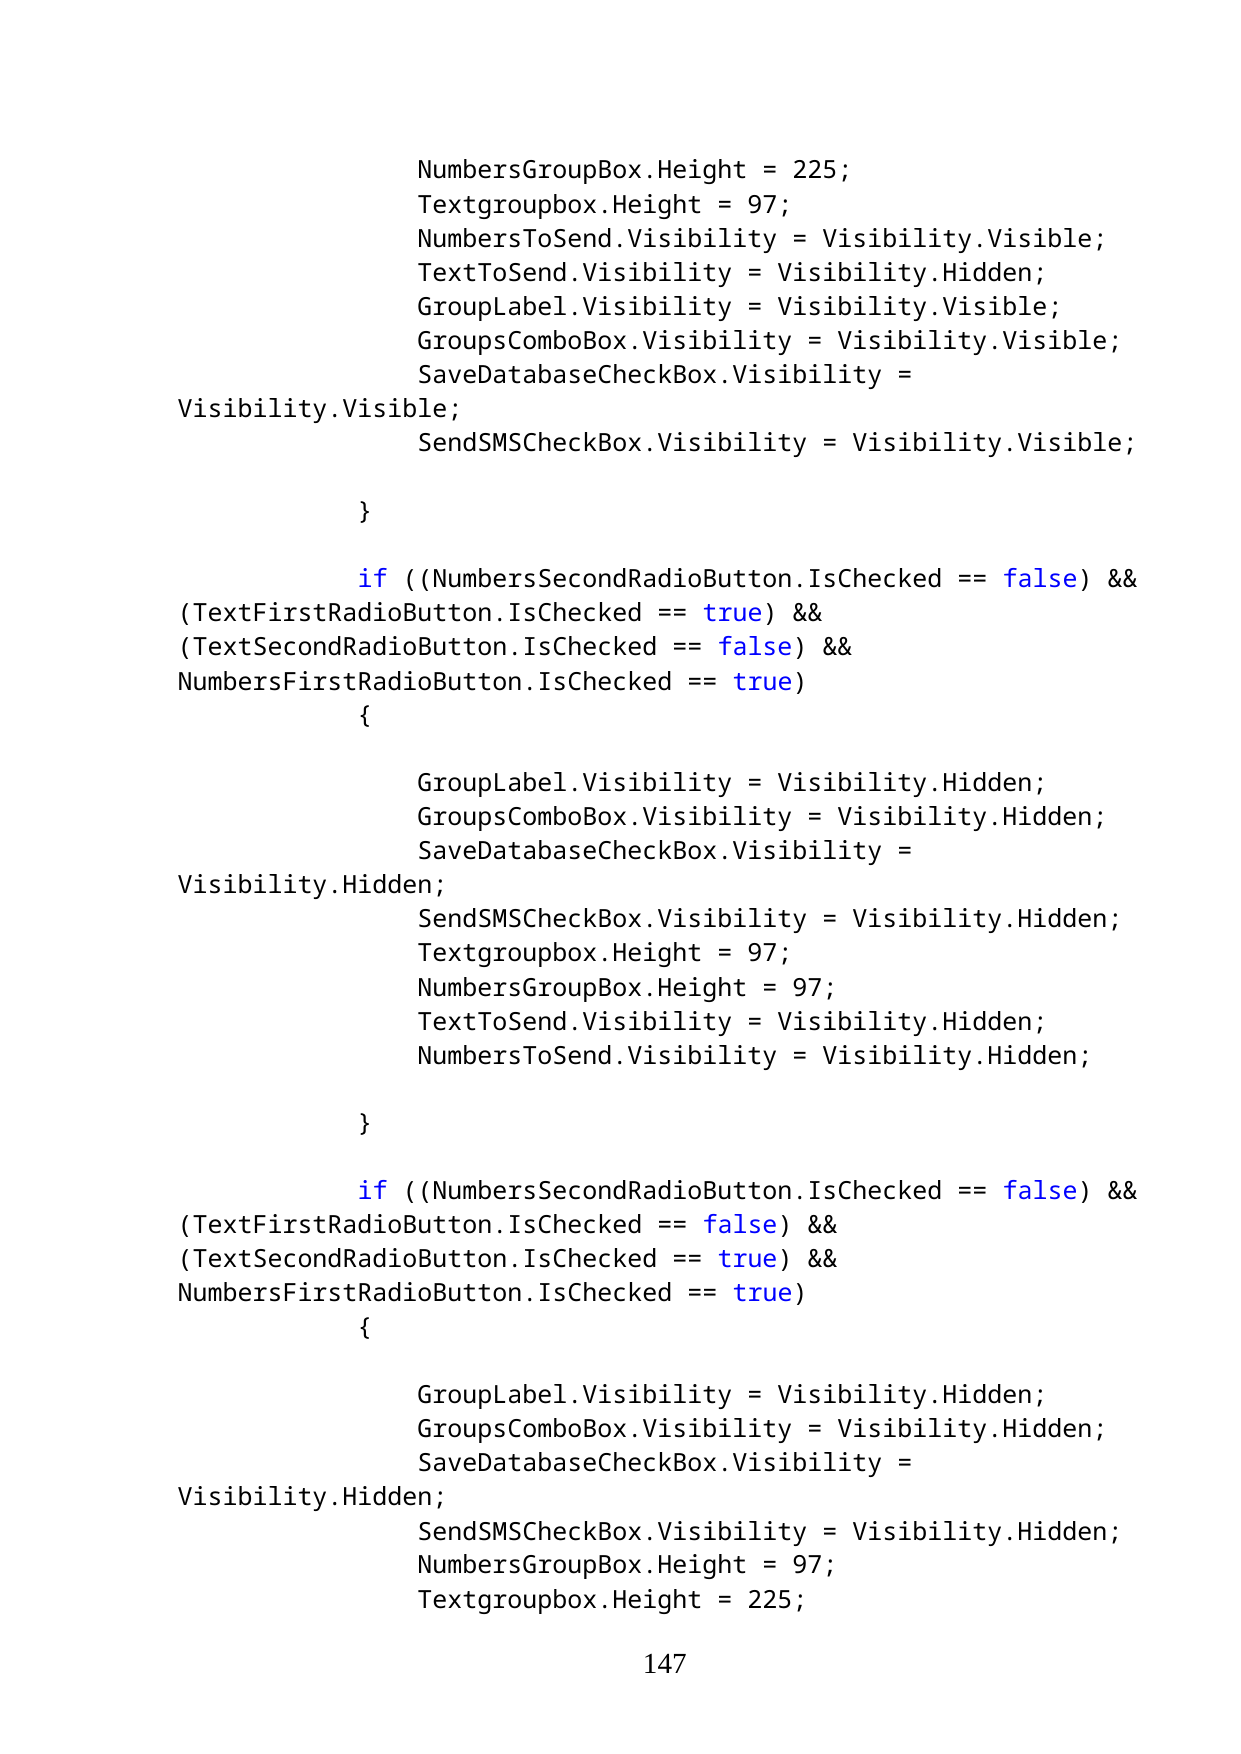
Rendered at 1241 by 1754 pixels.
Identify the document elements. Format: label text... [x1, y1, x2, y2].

text { [177, 1309, 1152, 1343]
text } [177, 493, 1152, 527]
text NumbersToSend.Visibility = Visibility.Hidden; [177, 1037, 1152, 1071]
text NumbersToSend.Visibility = Visibility.Visible; [177, 220, 1152, 254]
text TextToSend.Visibility = Visibility.Hidden; [177, 1003, 1152, 1037]
text SaveDatabaseCheckBox.Visibility = Visibility.Hidden; [177, 833, 1152, 901]
text SendSMSCheckBox.Visibility = Visibility.Hidden; [177, 901, 1152, 935]
text GroupLabel.Visibility = Visibility.Visible; [177, 288, 1152, 322]
text GroupsComboBox.Visibility = Visibility.Hidden; [177, 799, 1152, 833]
text NumbersGroupBox.Height = 225; [177, 152, 1152, 186]
text Textgroupbox.Height = 97; [177, 186, 1152, 220]
text NumbersGroupBox.Height = 97; [177, 969, 1152, 1003]
text GroupsComboBox.Visibility = Visibility.Visible; [177, 322, 1152, 357]
text GroupsComboBox.Visibility = Visibility.Hidden; [177, 1411, 1152, 1445]
text if ((NumbersSecondRadioButton.IsChecked == false) && (TextFirstRadioButton.IsChecked == false) && (TextSecondRadioButton.IsChecked == true) && NumbersFirstRadioButton.IsChecked == true) [177, 1172, 1152, 1309]
text GroupLabel.Visibility = Visibility.Hidden; [177, 1377, 1152, 1411]
text if ((NumbersSecondRadioButton.IsChecked == false) && (TextFirstRadioButton.IsChecked == true) && (TextSecondRadioButton.IsChecked == false) && NumbersFirstRadioButton.IsChecked == true) [177, 561, 1152, 697]
text SendSMSCheckBox.Visibility = Visibility.Visible; [177, 425, 1152, 459]
text SaveDatabaseCheckBox.Visibility = Visibility.Visible; [177, 357, 1152, 425]
text Textgroupbox.Height = 97; [177, 935, 1152, 969]
text GroupLabel.Visibility = Visibility.Hidden; [177, 765, 1152, 799]
text NumbersGroupBox.Height = 97; [177, 1547, 1152, 1581]
text } [177, 1105, 1152, 1139]
text SendSMSCheckBox.Visibility = Visibility.Hidden; [177, 1513, 1152, 1547]
text TextToSend.Visibility = Visibility.Hidden; [177, 254, 1152, 288]
text SaveDatabaseCheckBox.Visibility = Visibility.Hidden; [177, 1445, 1152, 1513]
text { [177, 697, 1152, 731]
text Textgroupbox.Height = 225; [177, 1581, 1152, 1615]
